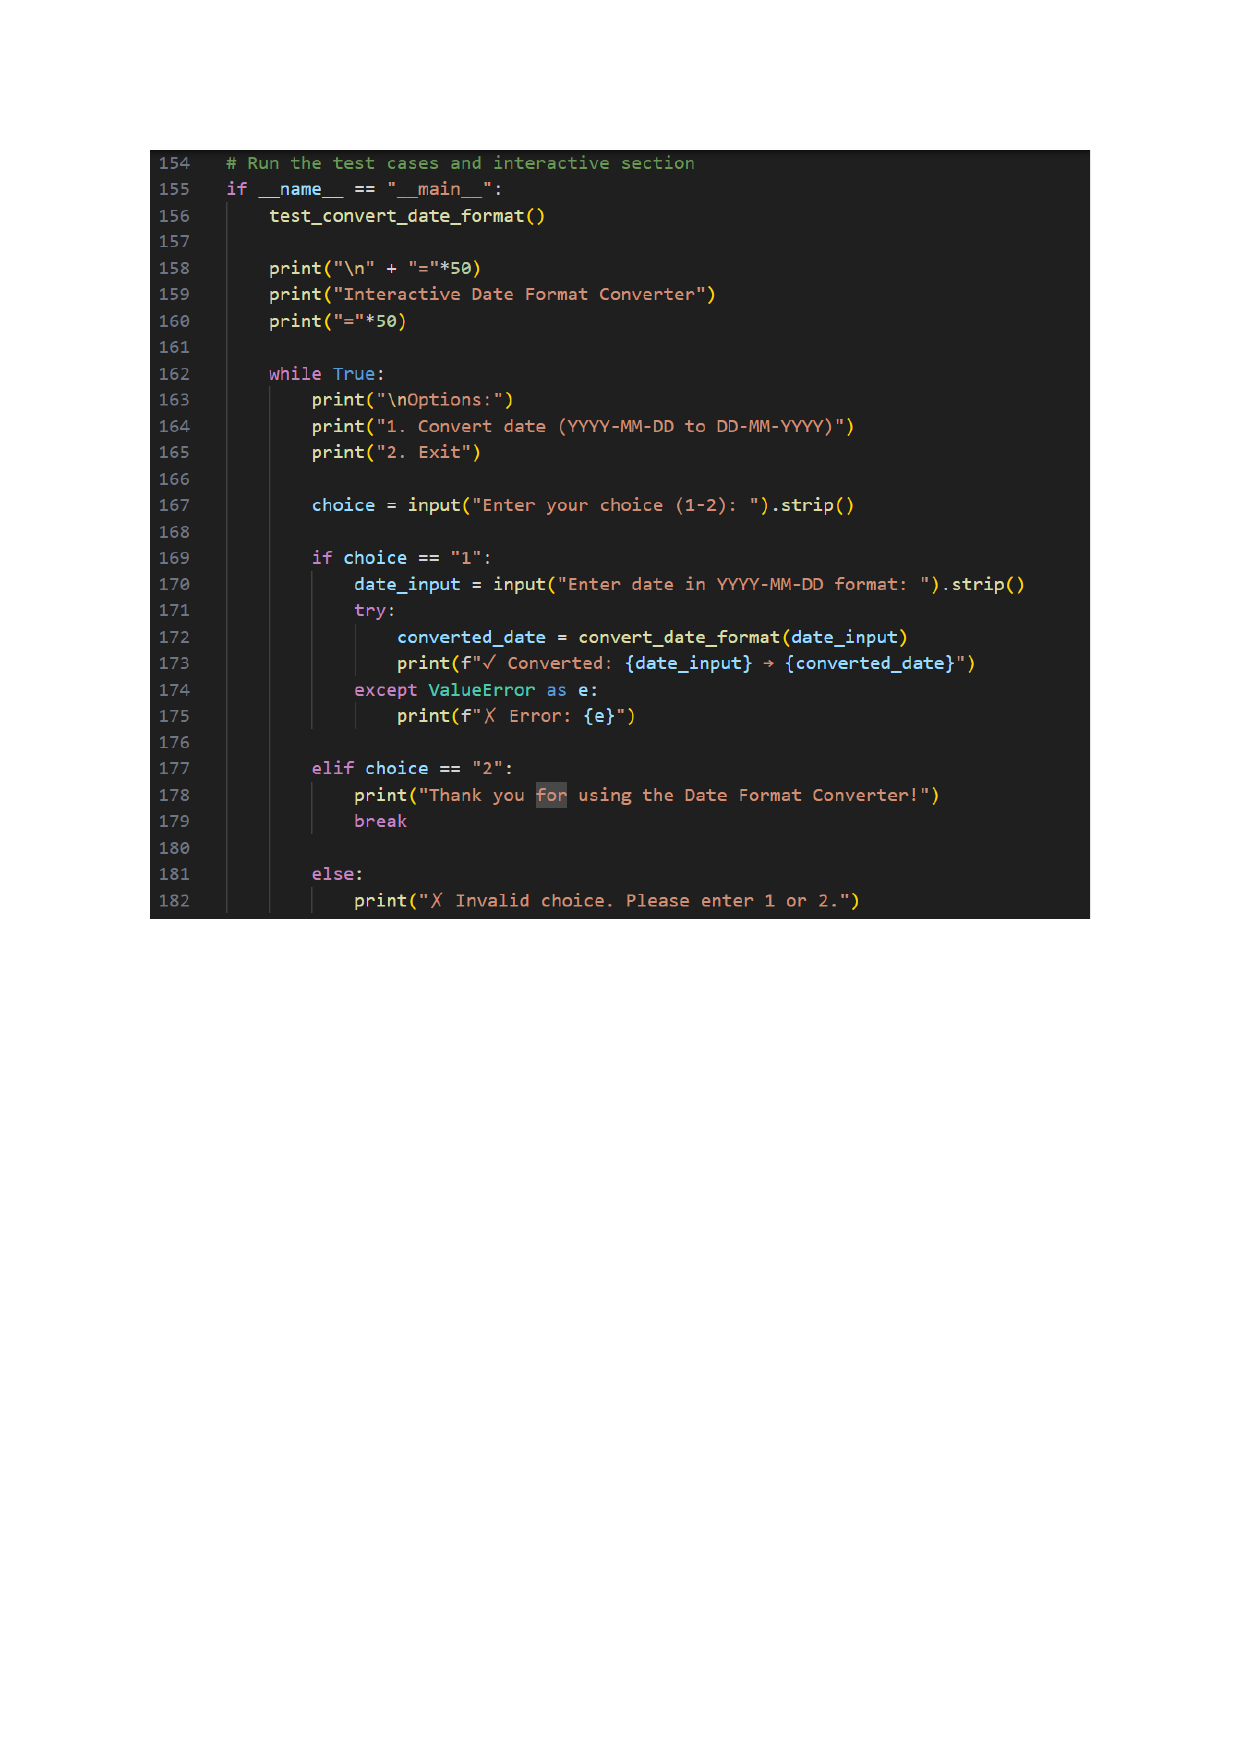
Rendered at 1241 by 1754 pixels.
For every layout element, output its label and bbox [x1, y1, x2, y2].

picture [150, 150, 1091, 919]
